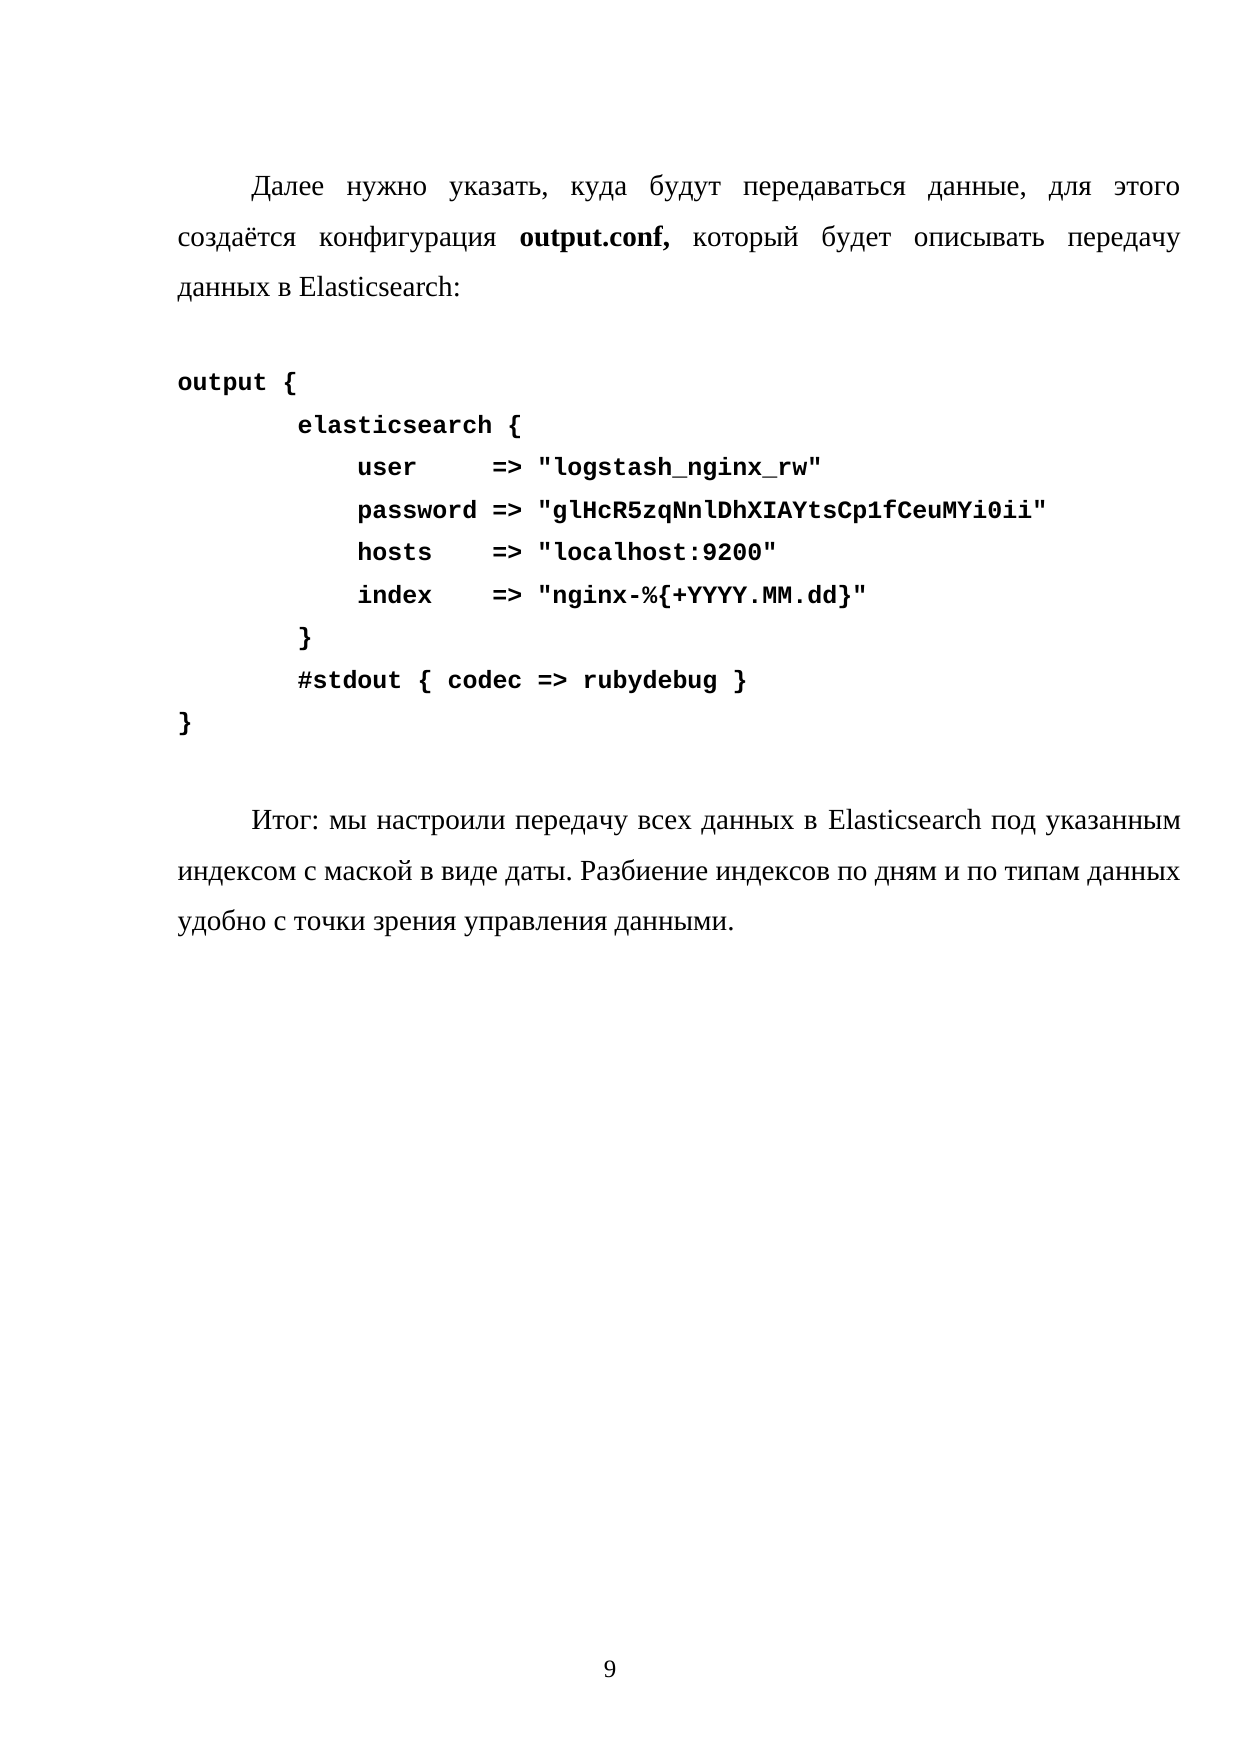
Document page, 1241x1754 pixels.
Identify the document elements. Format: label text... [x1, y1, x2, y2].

text } [177, 625, 1181, 653]
text elasticsearch { [177, 412, 1181, 441]
text Далее нужно указать, куда будут передаваться данные, для этого создаётся конфигурация output.conf, который будет описывать передачу данных в Elasticsearch: [177, 252, 1181, 303]
text Далее нужно указать, куда будут передаваться данные, для этого создаётся конфигурация output.conf, который будет описывать передачу данных в Elasticsearch: [177, 168, 1181, 219]
text user => "logstash_nginx_rw" [177, 455, 1181, 483]
text } [177, 710, 1181, 738]
text index => "nginx-%{+YYYY.MM.dd}" [177, 582, 1181, 611]
text output { [177, 370, 1181, 398]
text #stdout { codec => rubydebug } [177, 667, 1181, 696]
text Итог: мы настроили передачу всех данных в Elasticsearch под указанным индексом с маской в виде даты. Разбиение индексов по дням и по типам данных удобно с точки зрения управления данными. [177, 802, 1181, 937]
text password => "glHcR5zqNnlDhXIAYtsCp1fCeuMYi0ii" [177, 497, 1181, 526]
text hosts => "localhost:9200" [177, 540, 1181, 568]
